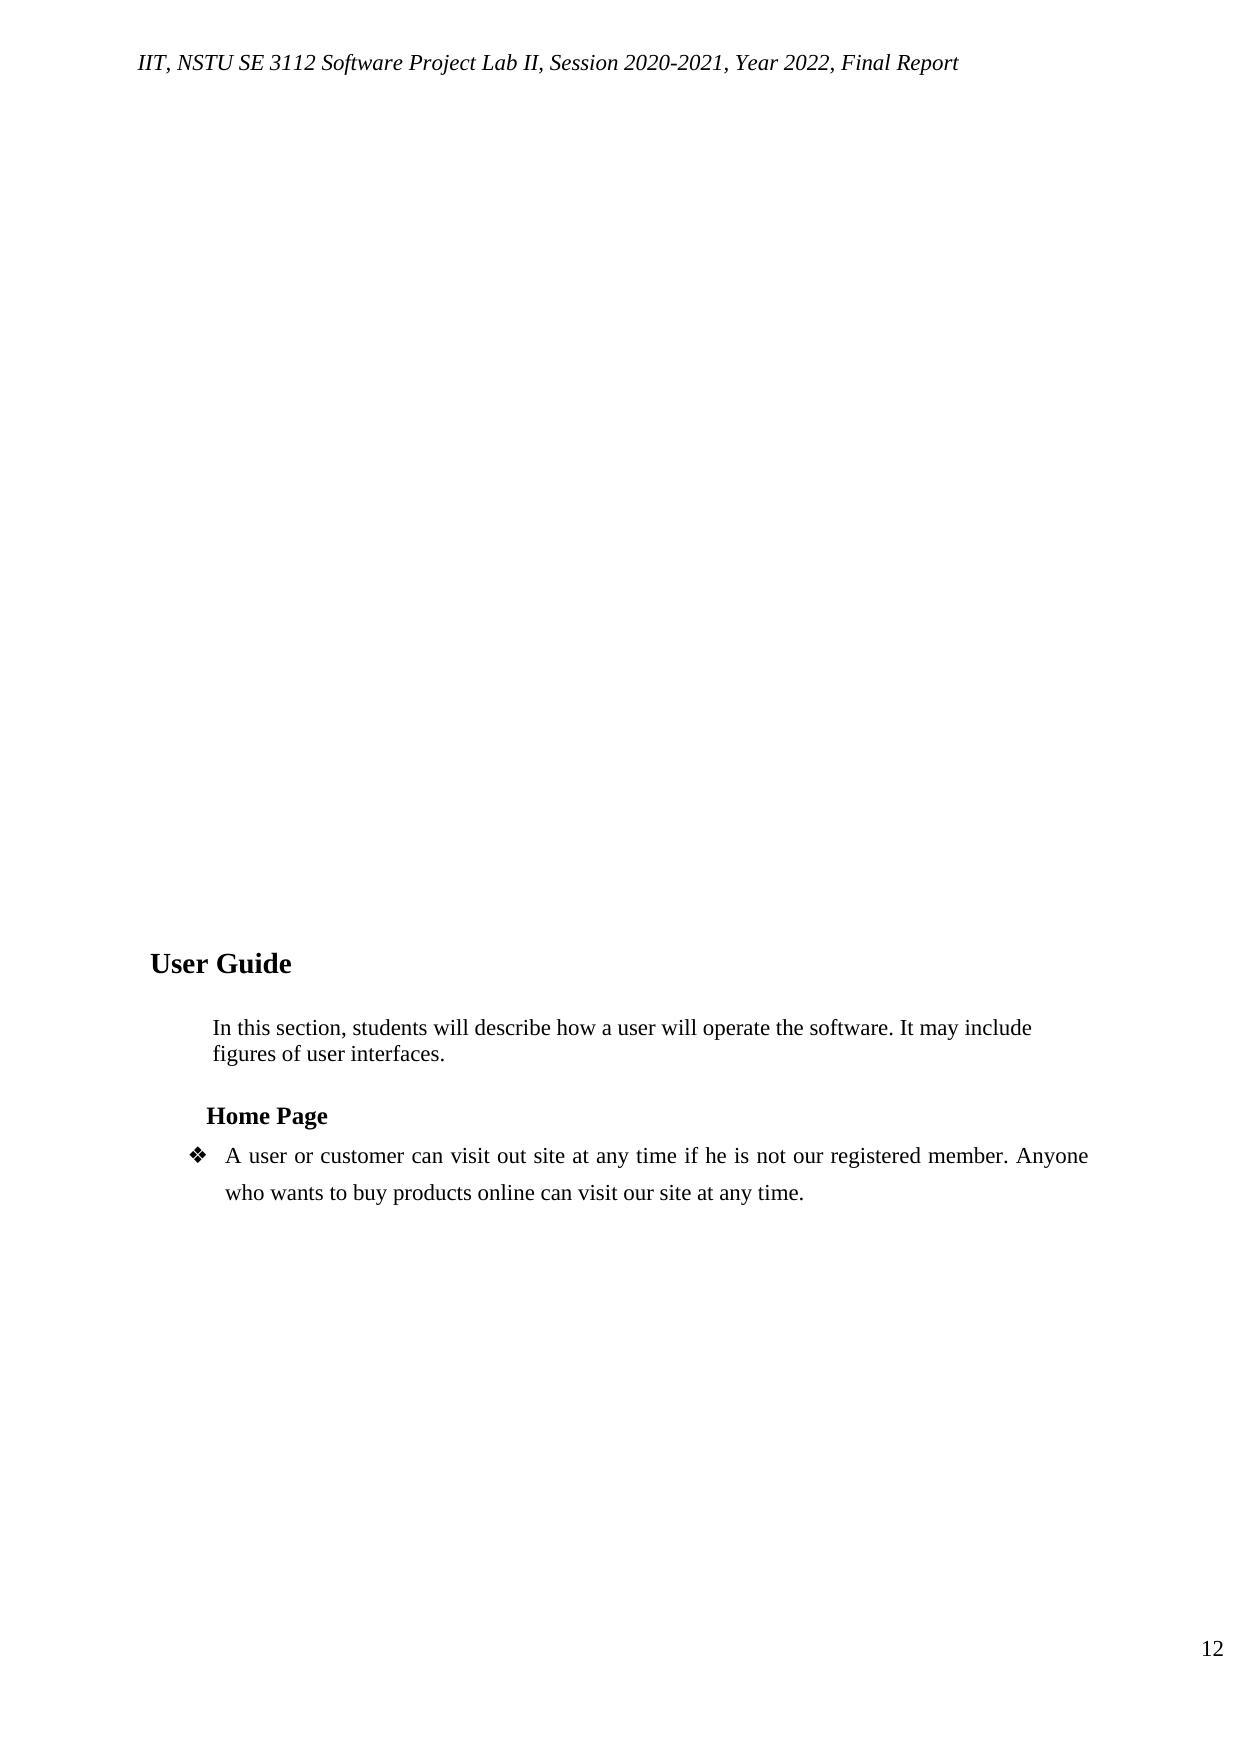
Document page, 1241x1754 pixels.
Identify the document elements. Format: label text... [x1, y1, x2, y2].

subtitle Home Page [206, 1101, 1223, 1130]
text In this section, students will describe how a user will operate the software. It may include figures of user interfaces. [212, 1013, 1090, 1066]
list A user or customer can visit out site at any time if he is not our registered member. Anyone who wants to buy products online can visit our site at any time. [187, 1130, 1091, 1205]
subtitle User Guide [150, 946, 1223, 980]
